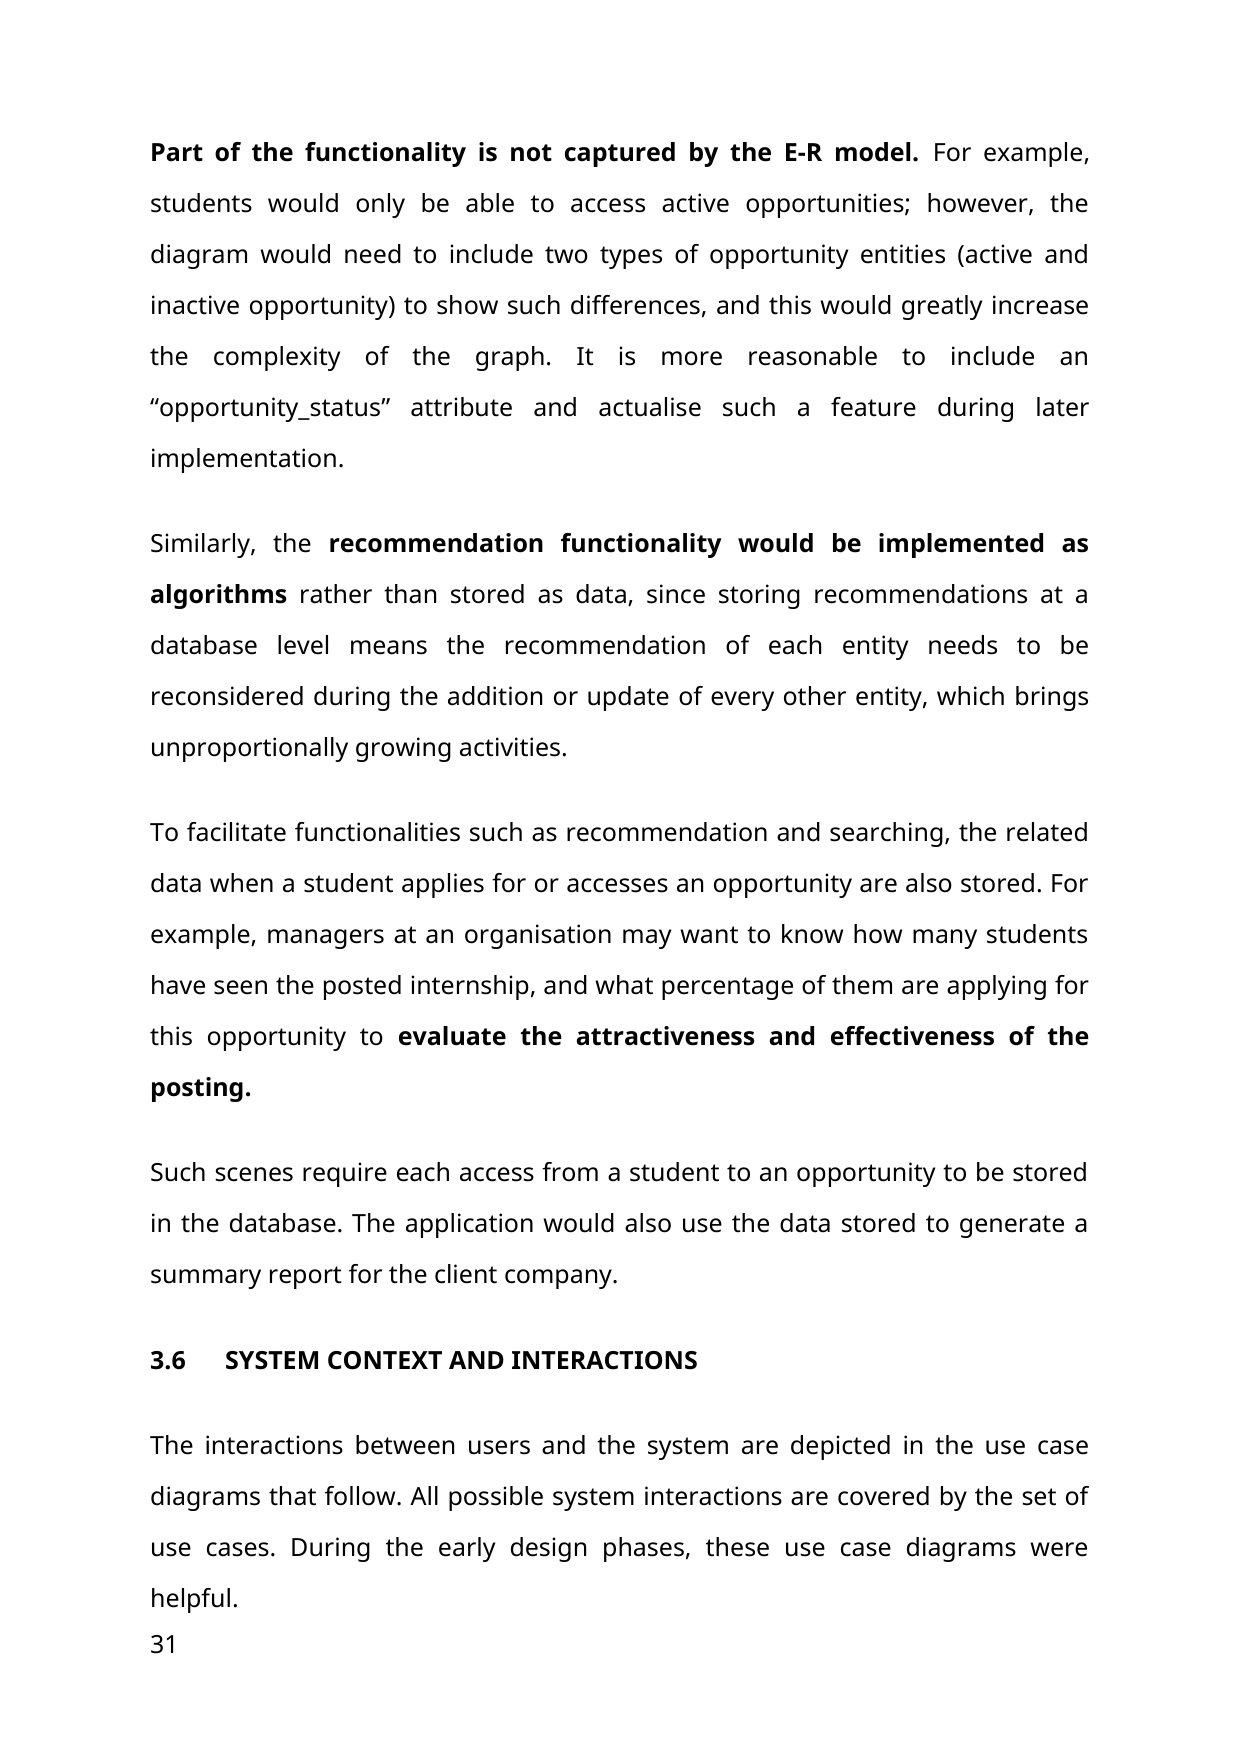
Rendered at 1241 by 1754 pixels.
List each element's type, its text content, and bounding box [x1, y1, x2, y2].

text Similarly, the recommendation functionality would be implemented as algorithms rather than stored as data, since storing recommendations at a database level means the recommendation of each entity needs to be reconsidered during the addition or update of every other entity, which brings unproportionally growing activities. [150, 526, 1090, 764]
text Part of the functionality is not captured by the E-R model. For example, students would only be able to access active opportunities; however, the diagram would need to include two types of opportunity entities (active and inactive opportunity) to show such differences, and this would greatly increase the complexity of the graph. It is more reasonable to include an “opportunity_status” attribute and actualise such a feature during later implementation. [150, 134, 1090, 474]
text 3.6 SYSTEM CONTEXT AND INTERACTIONS [150, 1342, 1090, 1376]
text Such scenes require each access from a student to an opportunity to be stored in the database. The application would also use the data stored to generate a summary report for the client company. [150, 1155, 1090, 1291]
text To facilitate functionalities such as recommendation and searching, the related data when a student applies for or accesses an opportunity are also stored. For example, managers at an organisation may want to know how many students have seen the posted internship, and what percentage of them are applying for this opportunity to evaluate the attractiveness and effectiveness of the posting. [150, 815, 1090, 1104]
text The interactions between users and the system are depicted in the use case diagrams that follow. All possible system interactions are covered by the set of use cases. During the early design phases, these use case diagrams were helpful. [150, 1427, 1090, 1614]
